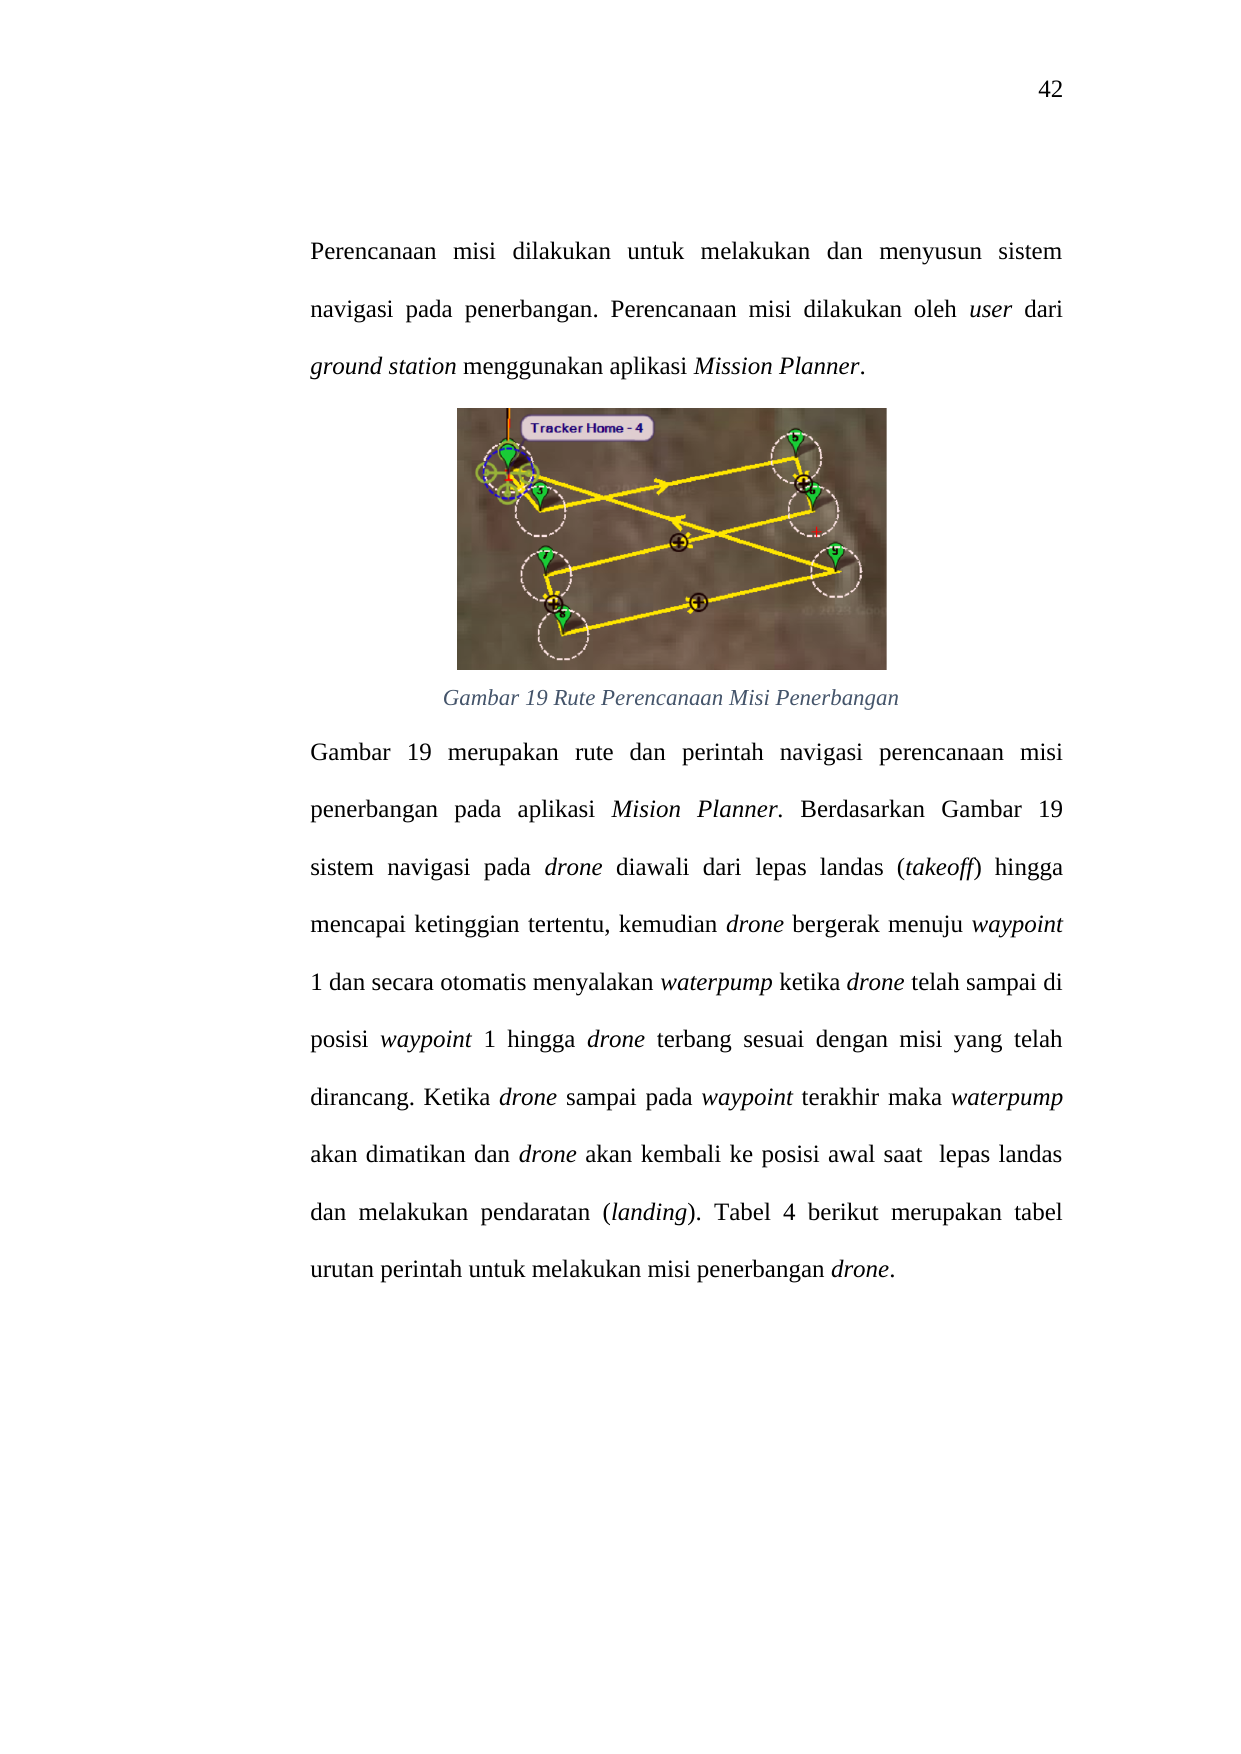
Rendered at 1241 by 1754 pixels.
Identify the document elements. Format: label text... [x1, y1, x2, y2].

list Gambar 19 merupakan rute dan perintah navigasi perencanaan misi penerbangan pada aplikasi Mision Planner. Berdasarkan Gambar 19 sistem navigasi pada drone diawali dari lepas landas (takeoff) hingga mencapai ketinggian tertentu, kemudian drone bergerak menuju waypoint 1 dan secara otomatis menyalakan waterpump ketika drone telah sampai di posisi waypoint 1 hingga drone terbang sesuai dengan misi yang telah dirancang. Ketika drone sampai pada waypoint terakhir maka waterpump akan dimatikan dan drone akan kembali ke posisi awal saat lepas landas dan melakukan pendaratan (landing). Tabel 4 berikut merupakan tabel urutan perintah untuk melakukan misi penerbangan drone. [310, 737, 1063, 1283]
picture [457, 408, 887, 670]
list Perencanaan misi dilakukan untuk melakukan dan menyusun sistem navigasi pada penerbangan. Perencanaan misi dilakukan oleh user dari ground station menggunakan aplikasi Mission Planner. [310, 236, 1063, 380]
text Gambar 19 Rute Perencanaan Misi Penerbangan [281, 684, 1063, 710]
